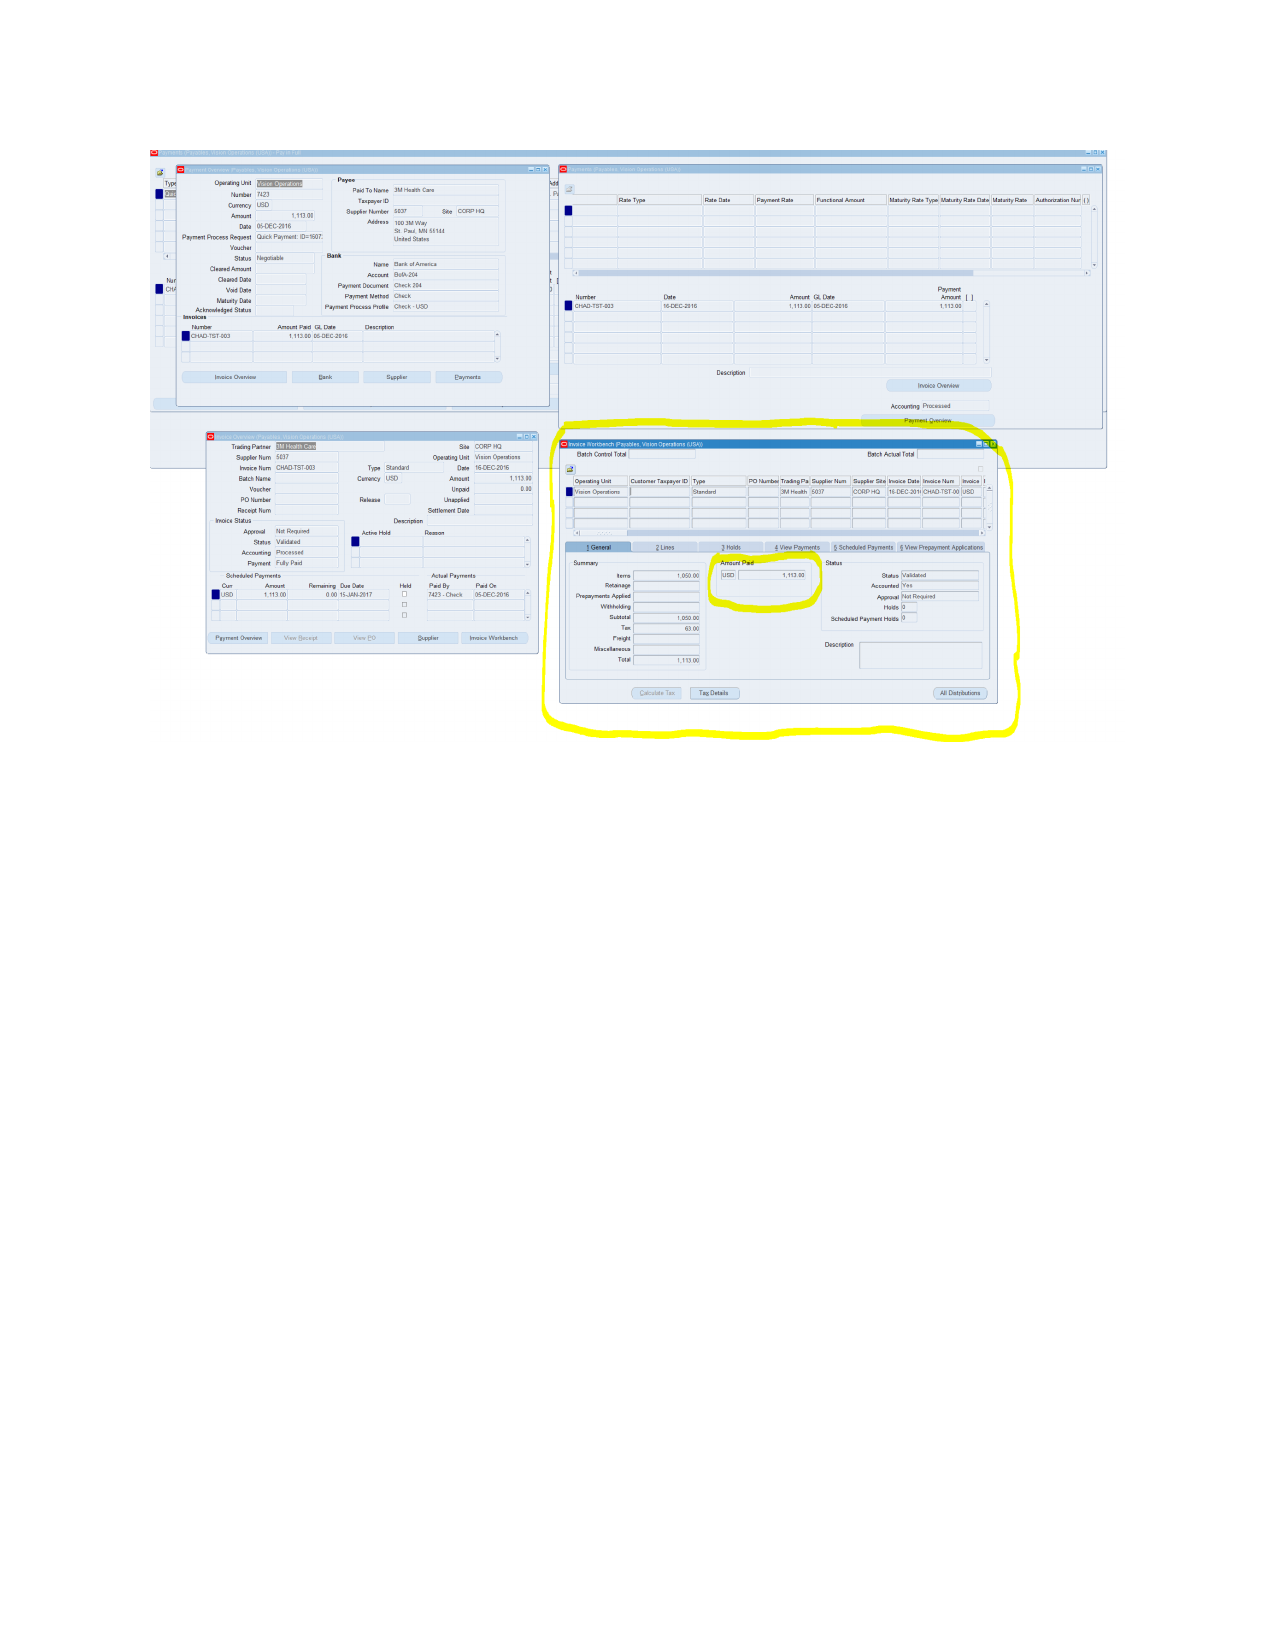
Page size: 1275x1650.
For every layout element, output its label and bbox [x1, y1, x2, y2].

picture [150, 150, 1125, 742]
